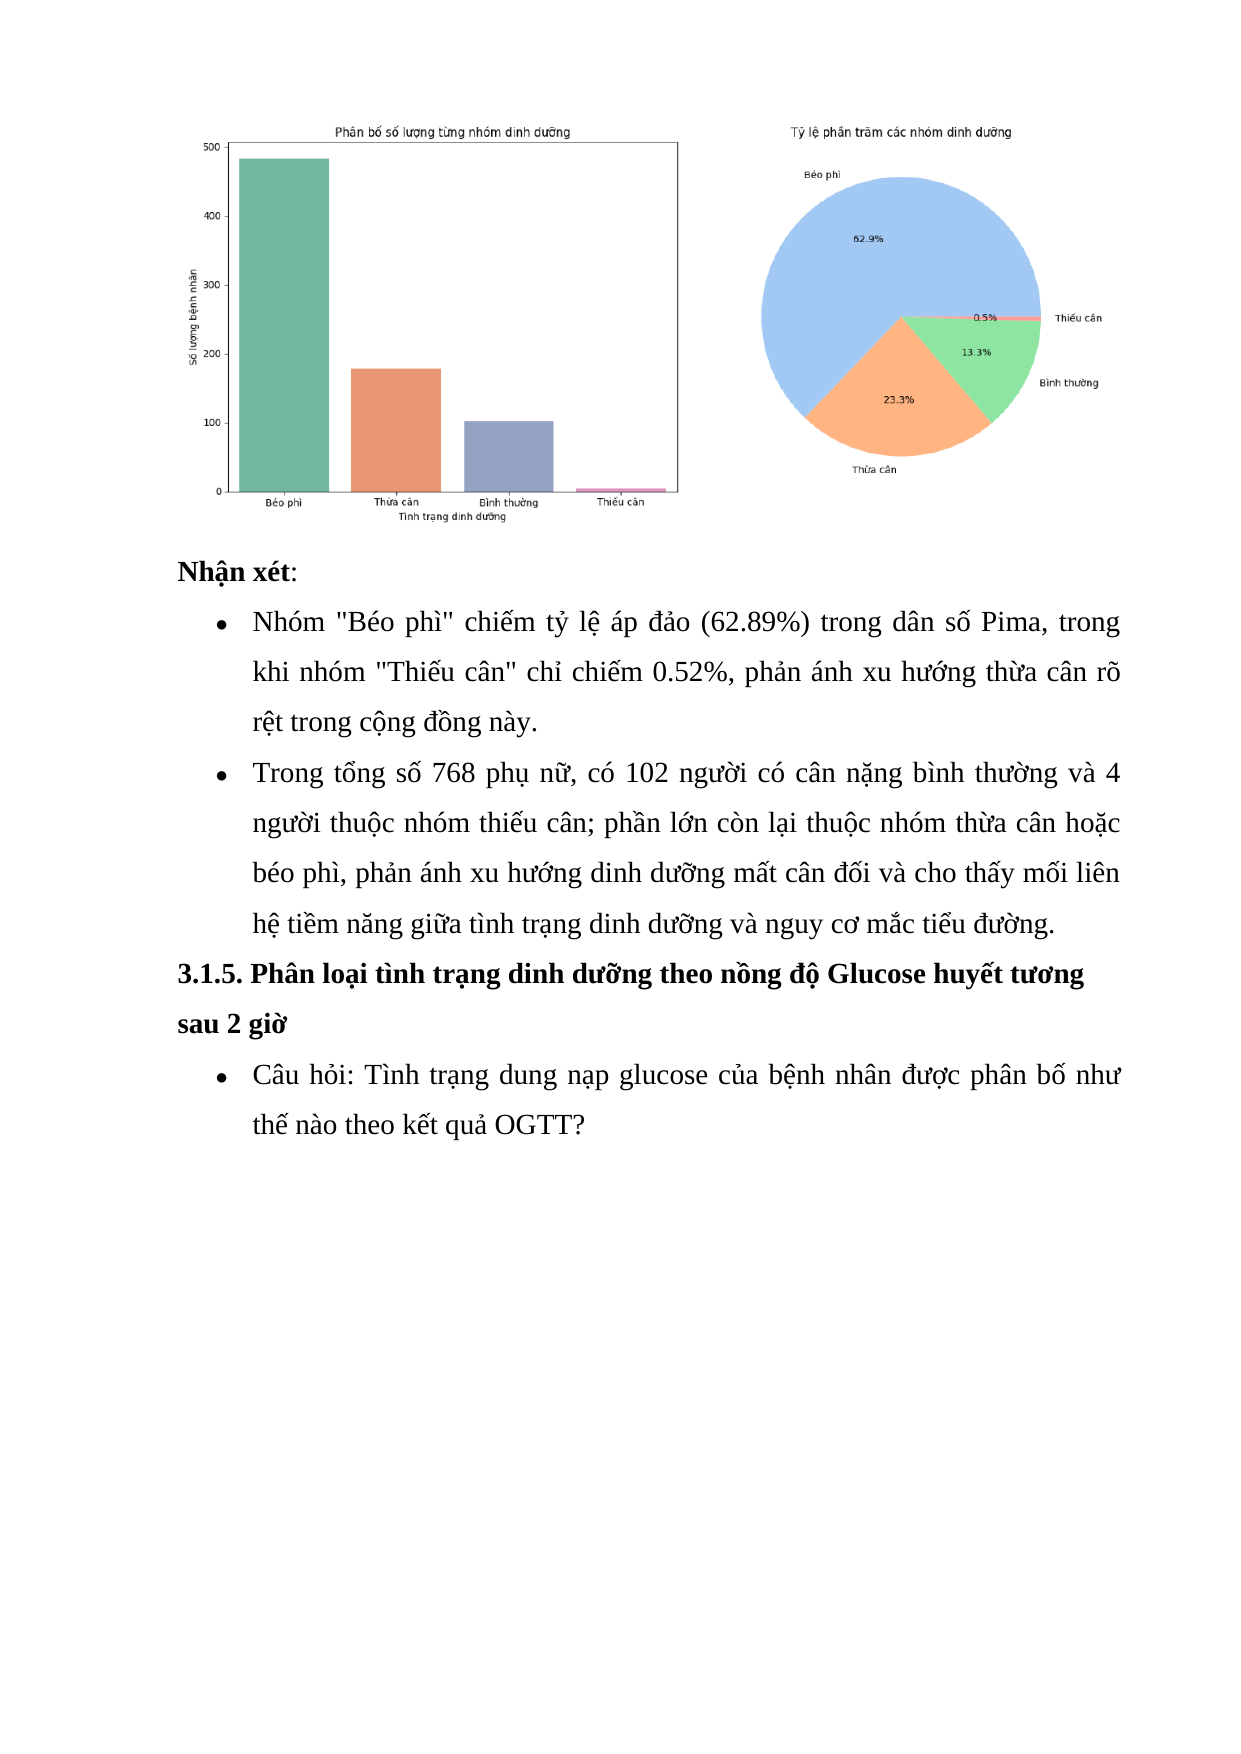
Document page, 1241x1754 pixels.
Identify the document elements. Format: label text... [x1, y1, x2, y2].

subtitle 3.1.5. Phân loại tình trạng dinh dưỡng theo nồng độ Glucose huyết tương sau 2 giờ [177, 956, 1122, 1040]
list Câu hỏi: Tình trạng dung nạp glucose của bệnh nhân được phân bố như thế nào theo kết quả OGTT? [215, 1057, 1122, 1141]
list Trong tổng số 768 phụ nữ, có 102 người có cân nặng bình thường và 4 người thuộc nhóm thiếu cân; phần lớn còn lại thuộc nhóm thừa cân hoặc béo phì, phản ánh xu hướng dinh dưỡng mất cân đối và cho thấy mối liên hệ tiềm năng giữa tình trạng dinh dưỡng và nguy cơ mắc tiểu đường. [215, 755, 1122, 939]
list Nhóm "Béo phì" chiếm tỷ lệ áp đảo (62.89%) trong dân số Pima, trong khi nhóm "Thiếu cân" chỉ chiếm 0.52%, phản ánh xu hướng thừa cân rõ rệt trong cộng đồng này. [215, 604, 1122, 738]
picture [179, 118, 1120, 537]
text Nhận xét: [177, 554, 1122, 587]
